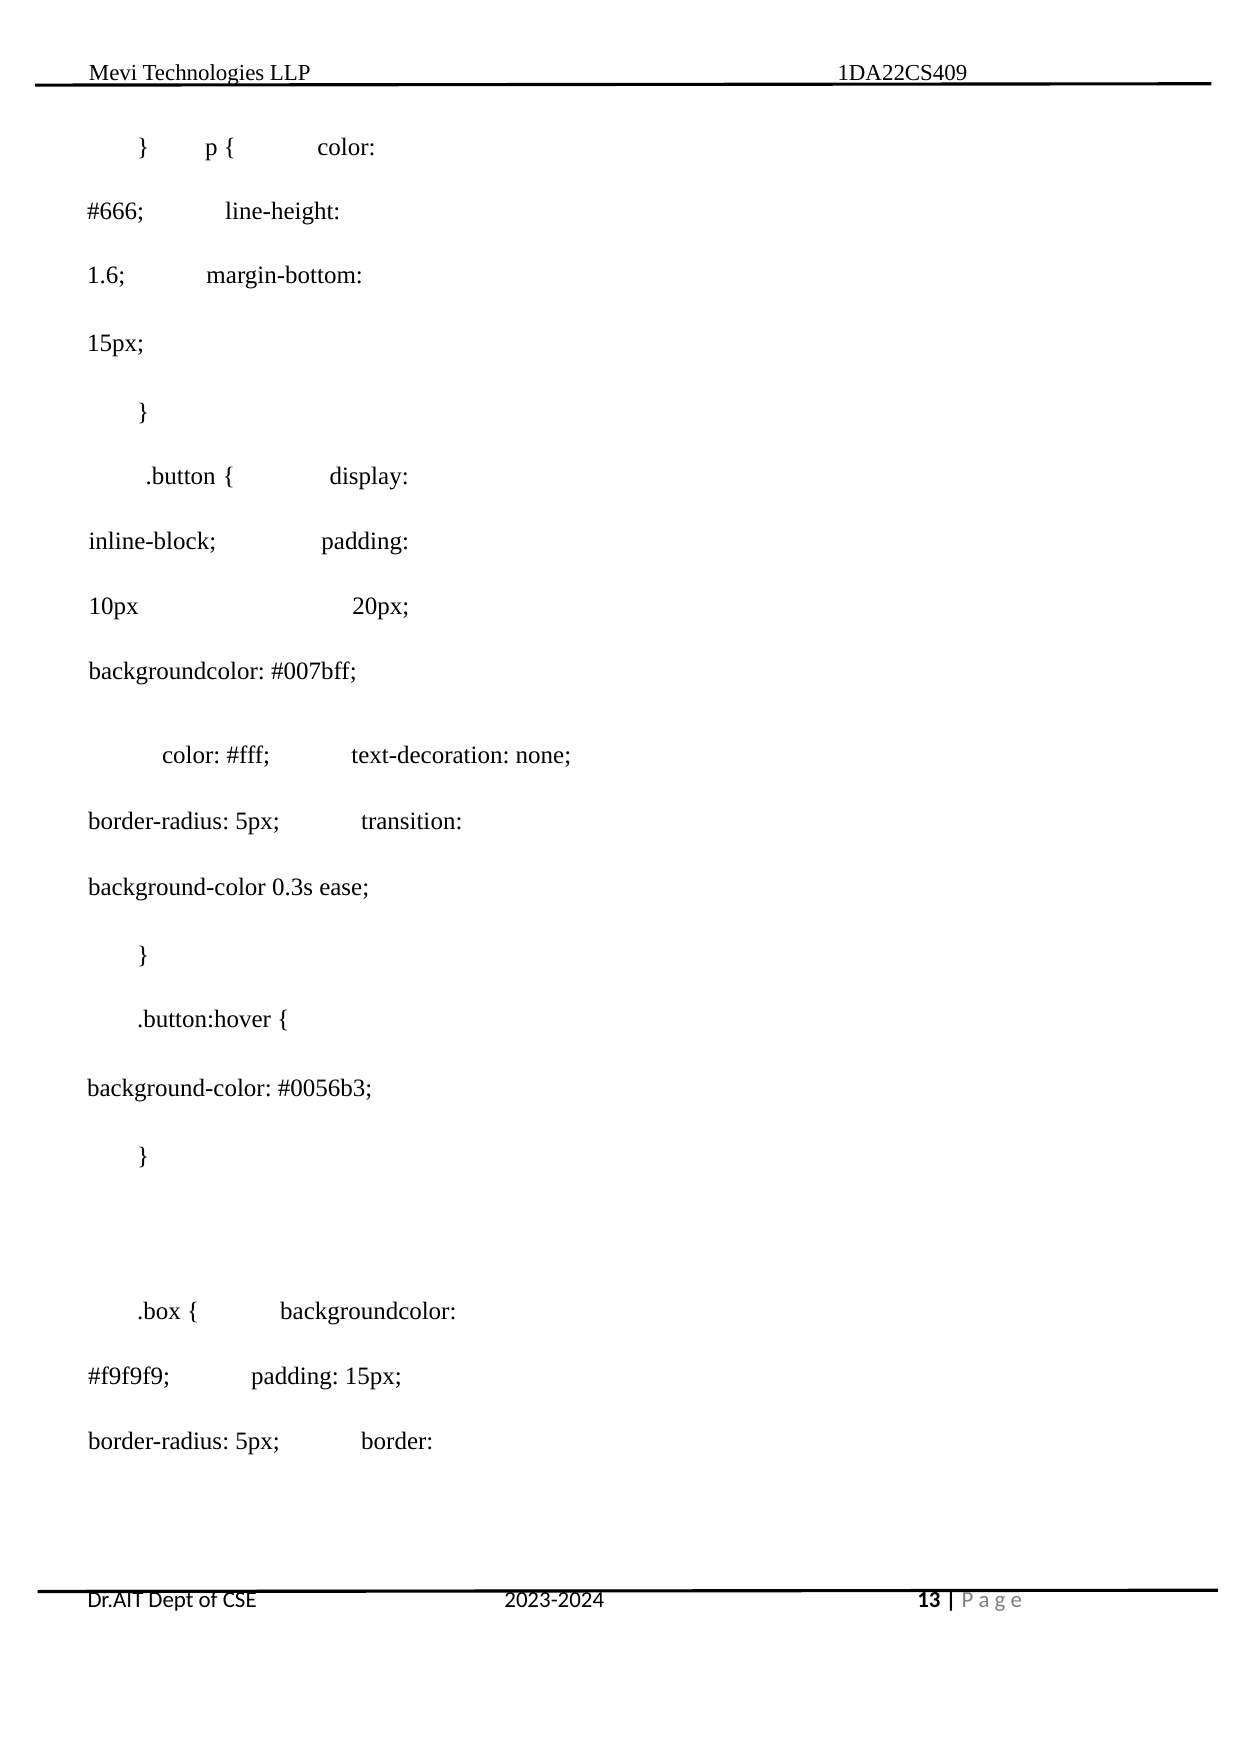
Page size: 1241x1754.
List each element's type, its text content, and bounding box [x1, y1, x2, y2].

text } p { color: [87, 132, 1154, 161]
text } [87, 1141, 1154, 1170]
text background-color: #0056b3; [87, 1073, 1154, 1101]
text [87, 1296, 465, 1454]
text } [87, 940, 1154, 969]
text 1.6; margin-bottom: [87, 260, 1154, 288]
text } [87, 397, 1154, 426]
text color: #fff; text-decoration: none; border-radius: 5px; transition: background-color 0.3s ease; [87, 740, 571, 901]
text #666; line-height: [87, 196, 1154, 225]
text .button { display: inline-block; padding: 10px 20px; backgroundcolor: #007bff; [87, 461, 409, 685]
text .button:hover { [87, 1004, 1154, 1033]
text 15px; [87, 328, 1154, 357]
